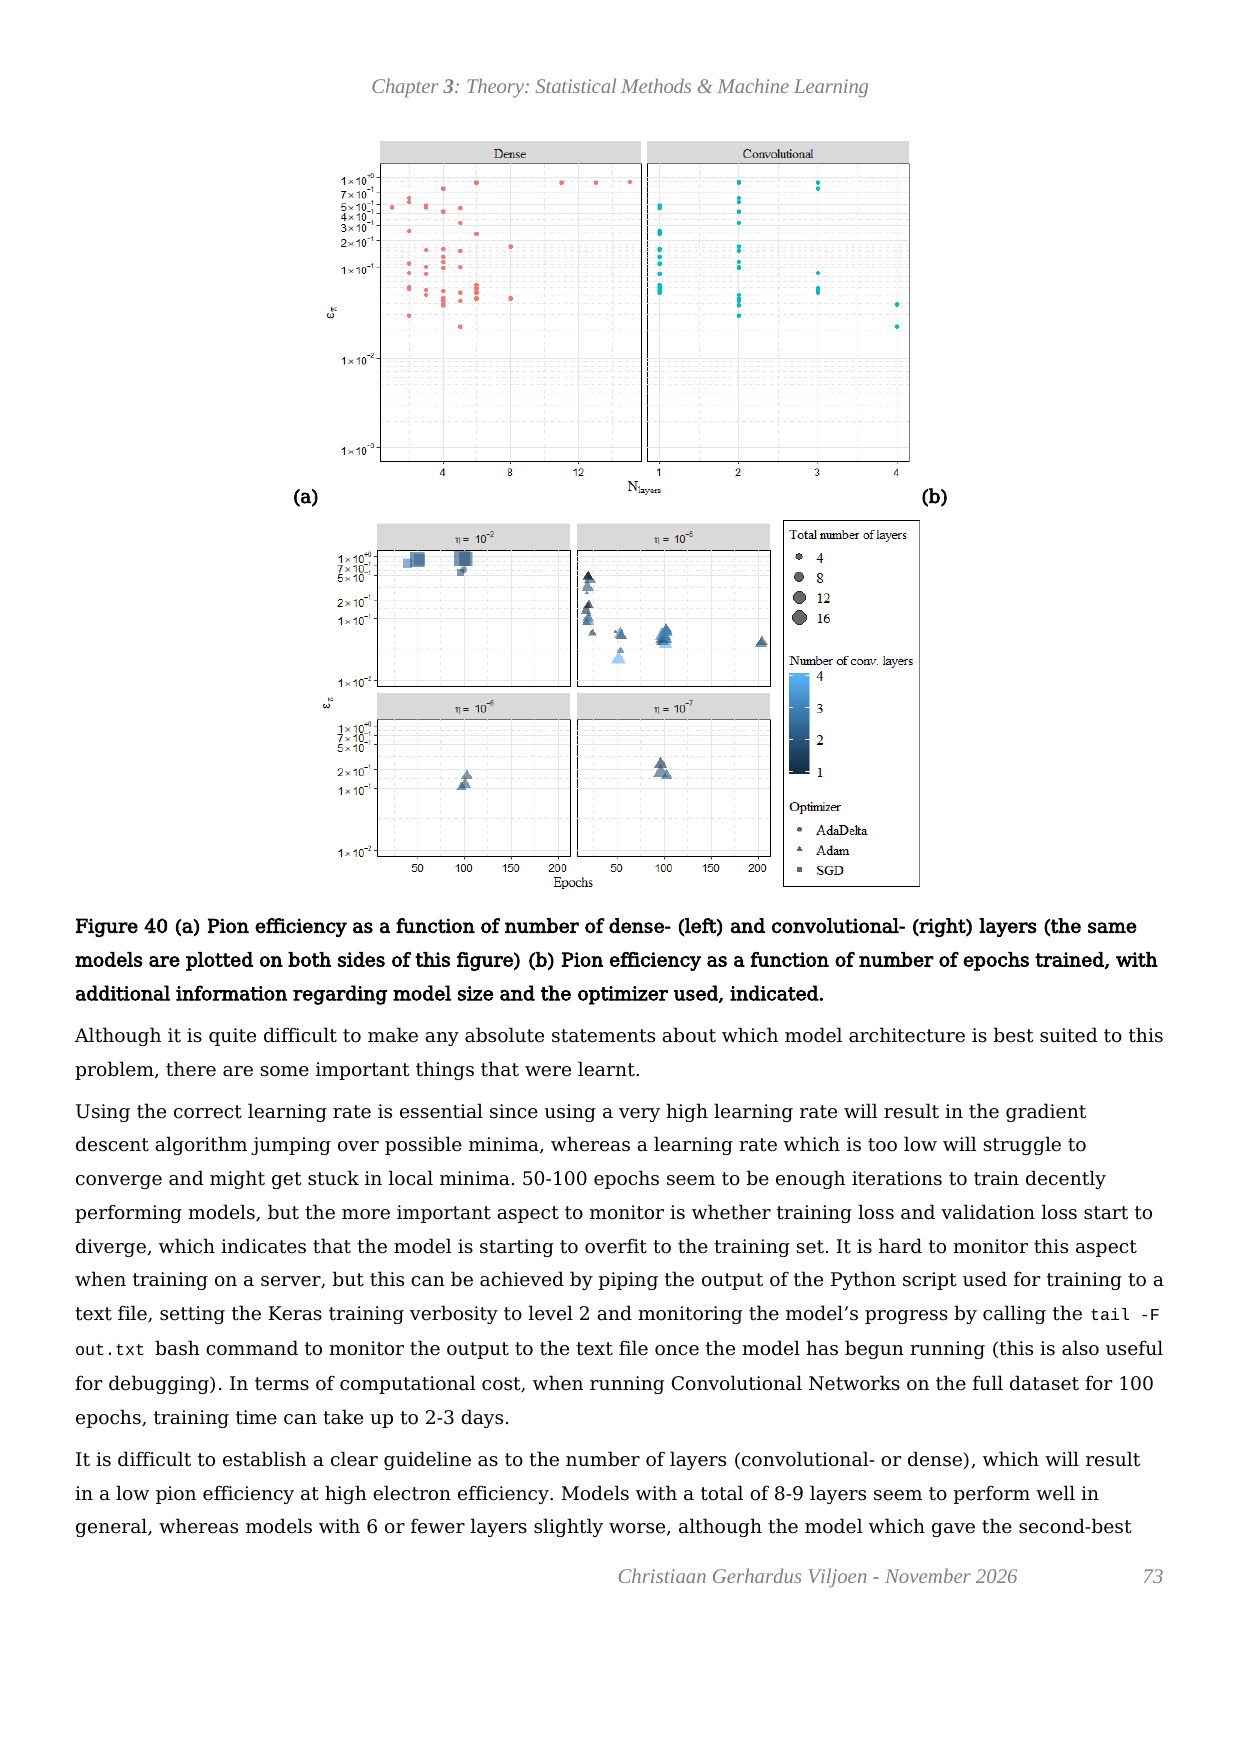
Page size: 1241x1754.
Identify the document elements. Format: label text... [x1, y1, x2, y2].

picture [315, 517, 926, 895]
picture [319, 135, 915, 503]
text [75, 1448, 1165, 1538]
text Figure 40 (a) Pion efficiency as a function of number of dense- (left) and convolutional- (right) layers (the same models are plotted on both sides of this figure) (b) Pion efficiency as a function of number of epochs trained, with additional information regarding model size and the optimizer used, indicated. [75, 914, 1165, 1004]
text Using the correct learning rate is essential since using a very high learning rate will result in the gradient descent algorithm jumping over possible minima, whereas a learning rate which is too low will struggle to converge and might get stuck in local minima. 50-100 epochs seem to be enough iterations to train decently performing models, but the more important aspect to monitor is whether training loss and validation loss start to diverge, which indicates that the model is starting to overfit to the training set. It is hard to monitor this aspect when training on a server, but this can be achieved by piping the output of the Python script used for training to a text file, setting the Keras training verbosity to level 2 and monitoring the model’s progress by calling the tail -F out.txt bash command to monitor the output to the text file once the model has begun running (this is also useful for debugging). In terms of computational cost, when running Convolutional Networks on the full dataset for 100 epochs, training time can take up to 2-3 days. [75, 1099, 1165, 1428]
text Although it is quite difficult to make any absolute statements about which model architecture is best suited to this problem, there are some important things that were learnt. [75, 1024, 1165, 1080]
